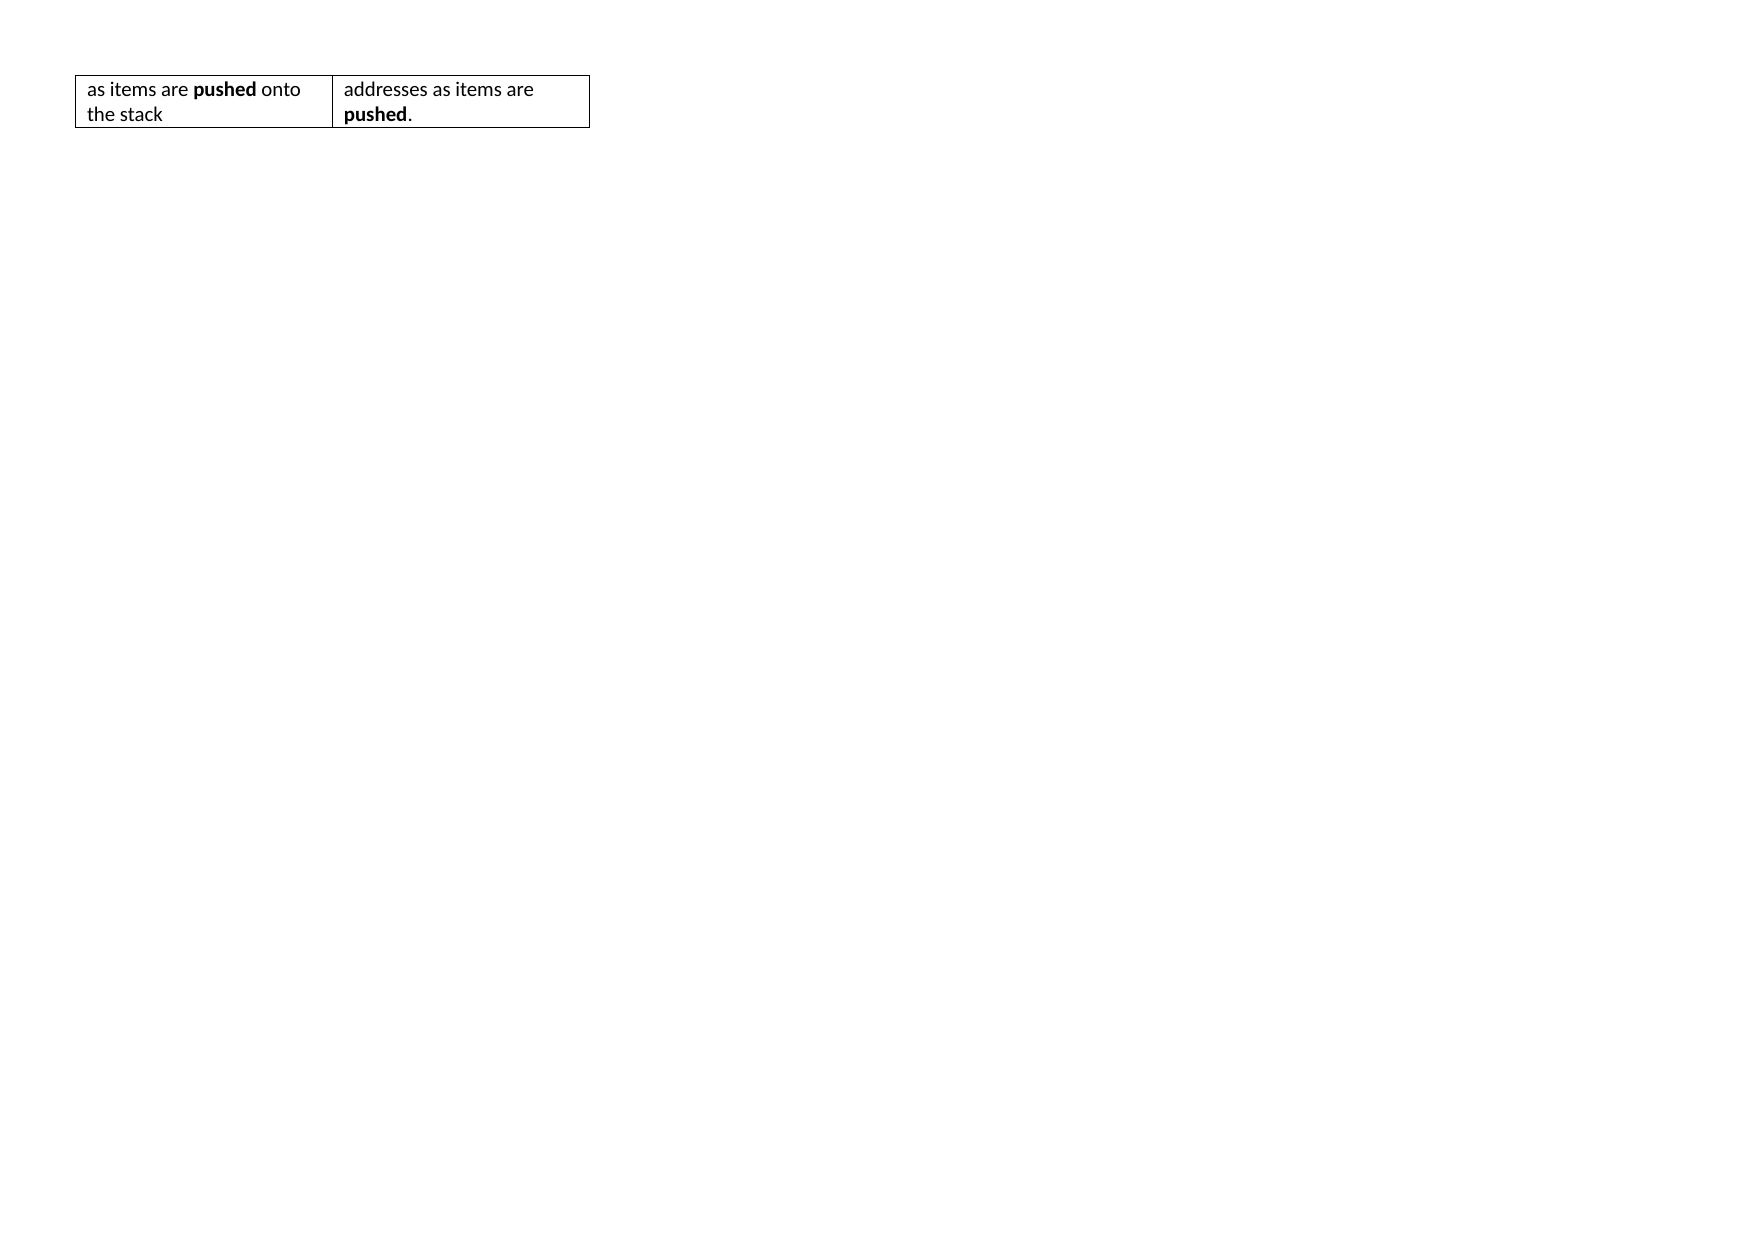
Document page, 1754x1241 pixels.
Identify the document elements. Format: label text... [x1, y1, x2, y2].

table_cell Starts from high and goes to lower memory addresses as items are pushed. [333, 76, 589, 127]
table_cell Starts from low and goes to higher memory addresses as items are pushed onto the stack [76, 76, 332, 127]
